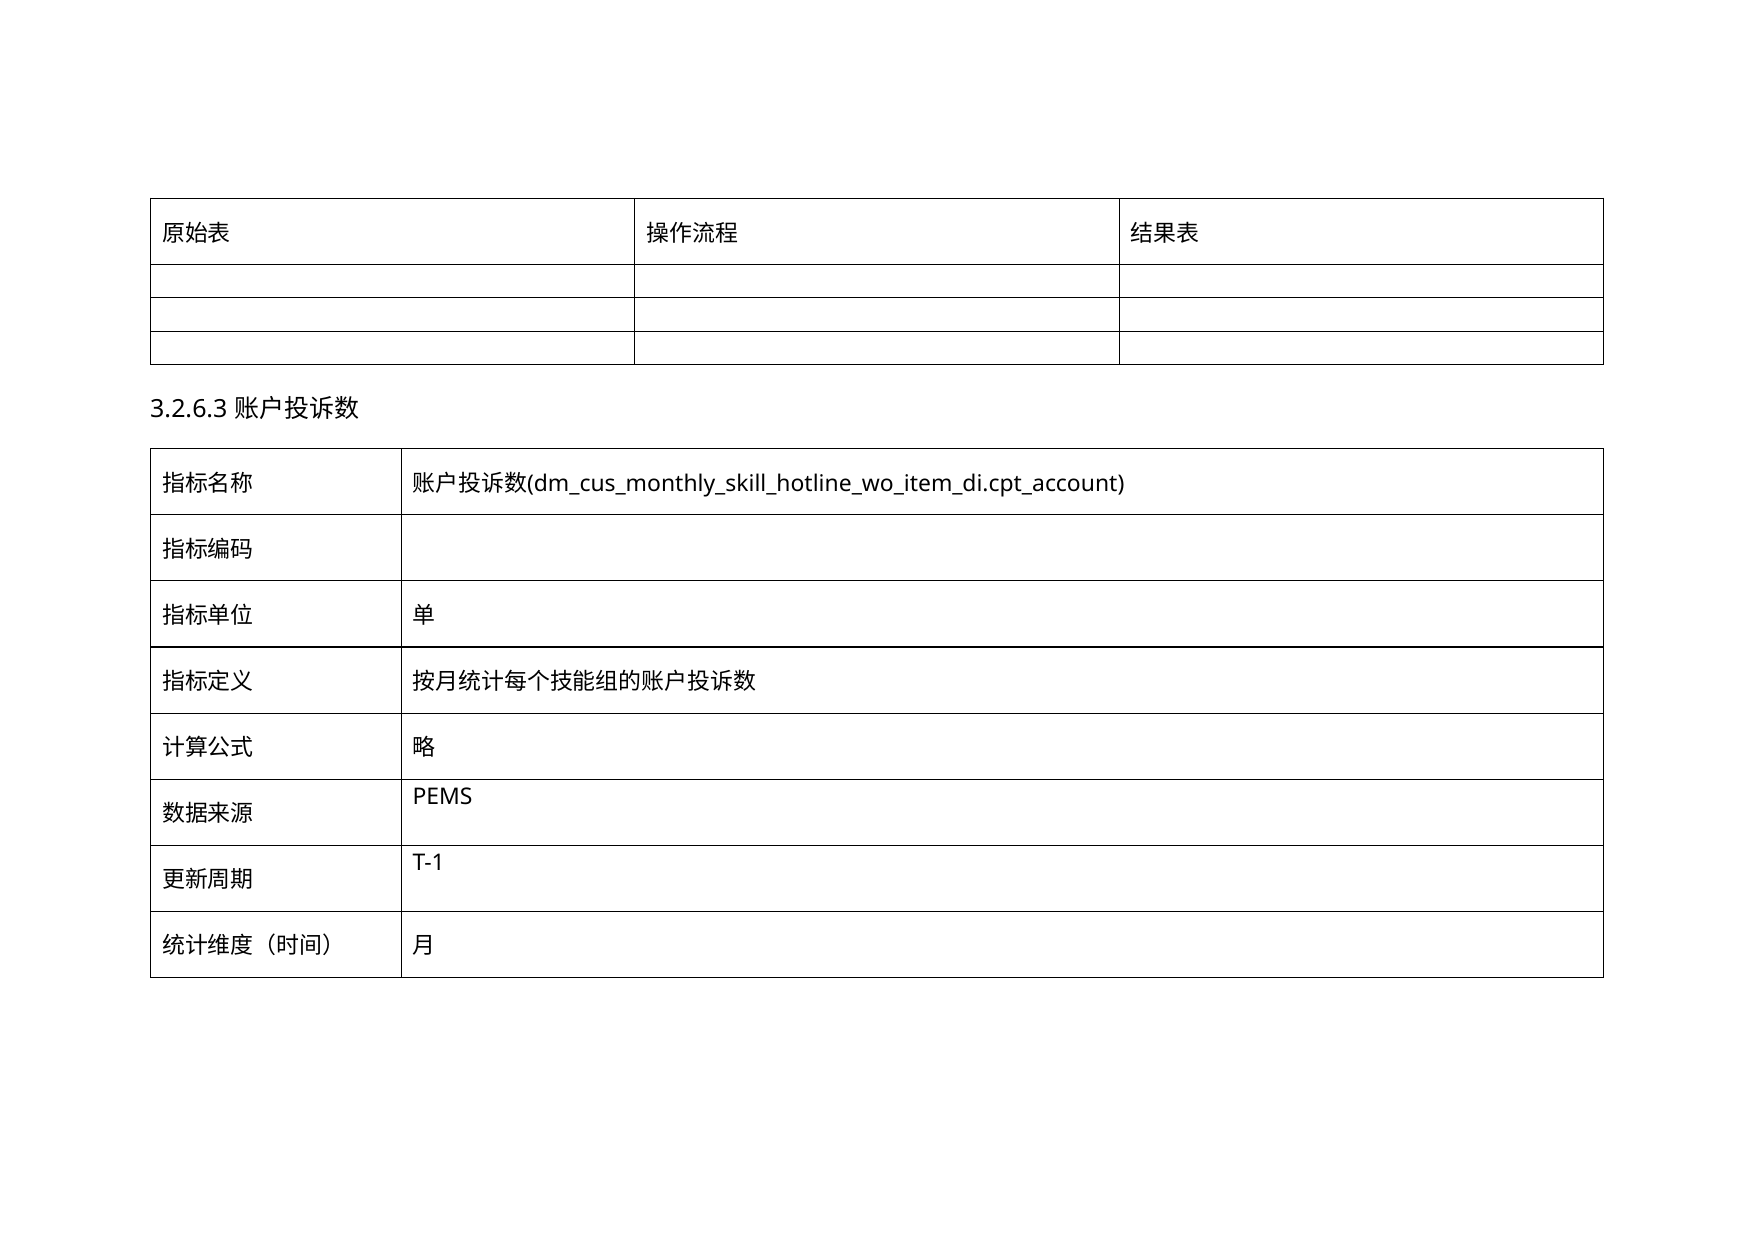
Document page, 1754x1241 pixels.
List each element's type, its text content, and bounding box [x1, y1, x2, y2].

table_cell [1120, 332, 1603, 364]
table_cell 计算公式 [151, 714, 401, 778]
table_cell [635, 265, 1119, 297]
table_cell 指标编码 [151, 515, 401, 580]
table_cell [151, 298, 634, 331]
table_cell 按月统计每个技能组的账户投诉数 [402, 648, 1603, 712]
table_cell 数据来源 [151, 780, 401, 844]
table_cell 更新周期 [151, 846, 401, 911]
table_cell [402, 515, 1603, 580]
table_header 操作流程 [635, 199, 1119, 264]
table_cell [635, 298, 1119, 331]
table_cell 单 [402, 581, 1603, 646]
table_cell [635, 332, 1119, 364]
table_cell [1120, 265, 1603, 297]
table_cell 指标单位 [151, 581, 401, 646]
table_header 账户投诉数(dm_cus_monthly_skill_hotline_wo_item_di.cpt_account) [402, 449, 1603, 514]
table_header 结果表 [1120, 199, 1603, 264]
table_cell [1120, 298, 1603, 331]
table_cell 指标定义 [151, 648, 401, 712]
table_cell 统计维度（时间） [151, 912, 401, 977]
table_header 指标名称 [151, 449, 401, 514]
table_header 原始表 [151, 199, 634, 264]
table_cell 月 [402, 912, 1603, 977]
subtitle 3.2.6.3 账户投诉数 [150, 374, 1604, 439]
table_cell 略 [402, 714, 1603, 778]
table_cell PEMS [402, 780, 1603, 844]
table_cell T-1 [402, 846, 1603, 911]
table_cell [151, 265, 634, 297]
table_cell [151, 332, 634, 364]
